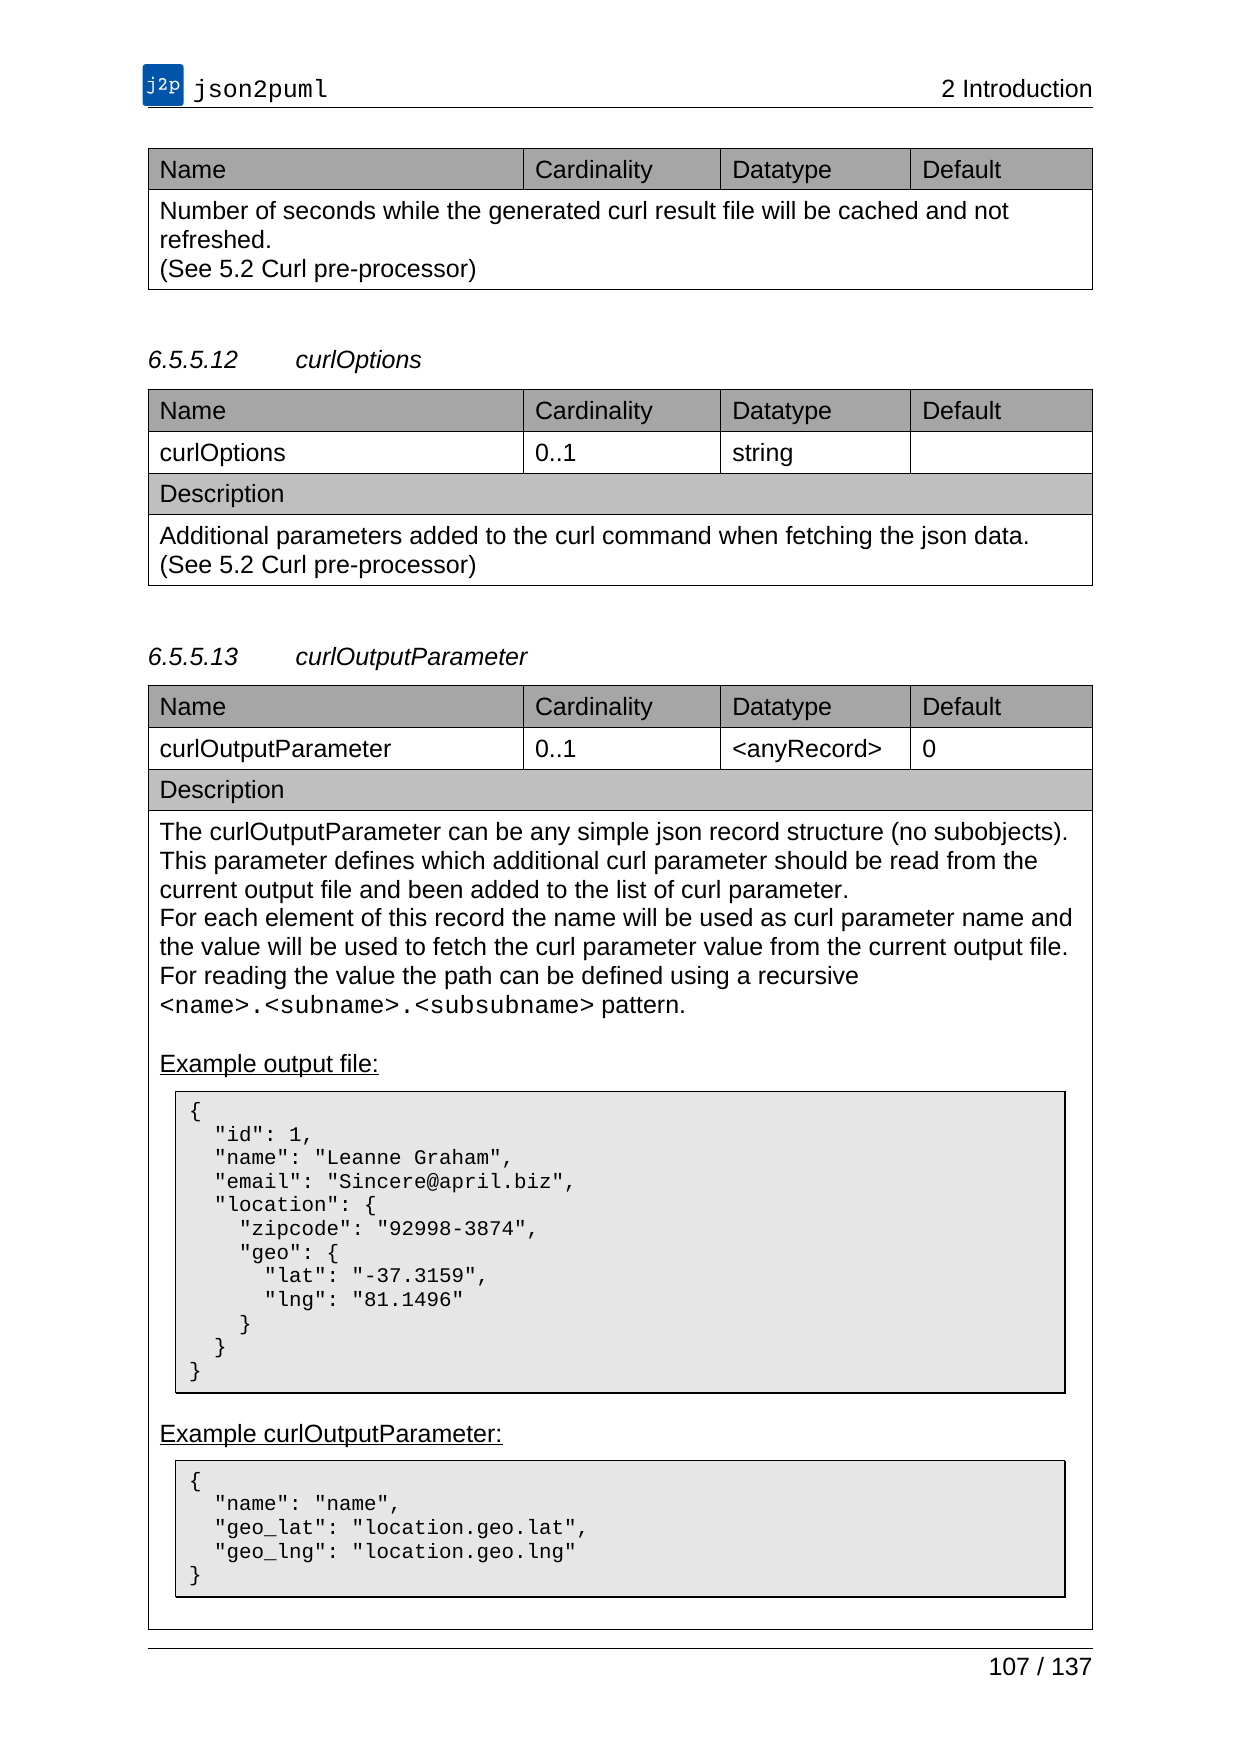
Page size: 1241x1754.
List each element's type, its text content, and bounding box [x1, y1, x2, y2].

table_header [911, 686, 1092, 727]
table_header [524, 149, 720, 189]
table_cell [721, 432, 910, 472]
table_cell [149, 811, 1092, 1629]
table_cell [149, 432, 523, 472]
subtitle curlOptions [148, 346, 1093, 374]
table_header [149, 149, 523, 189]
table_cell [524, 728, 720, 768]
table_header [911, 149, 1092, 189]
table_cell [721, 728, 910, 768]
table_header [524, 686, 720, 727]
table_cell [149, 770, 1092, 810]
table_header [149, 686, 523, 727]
subtitle curlOutputParameter [148, 642, 1093, 670]
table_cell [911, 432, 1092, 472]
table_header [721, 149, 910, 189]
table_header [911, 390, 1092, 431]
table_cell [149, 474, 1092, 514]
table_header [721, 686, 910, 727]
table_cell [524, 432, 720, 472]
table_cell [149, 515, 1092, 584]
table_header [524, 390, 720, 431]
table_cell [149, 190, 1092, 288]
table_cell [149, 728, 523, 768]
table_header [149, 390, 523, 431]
picture [142, 64, 184, 106]
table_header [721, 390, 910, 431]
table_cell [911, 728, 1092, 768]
